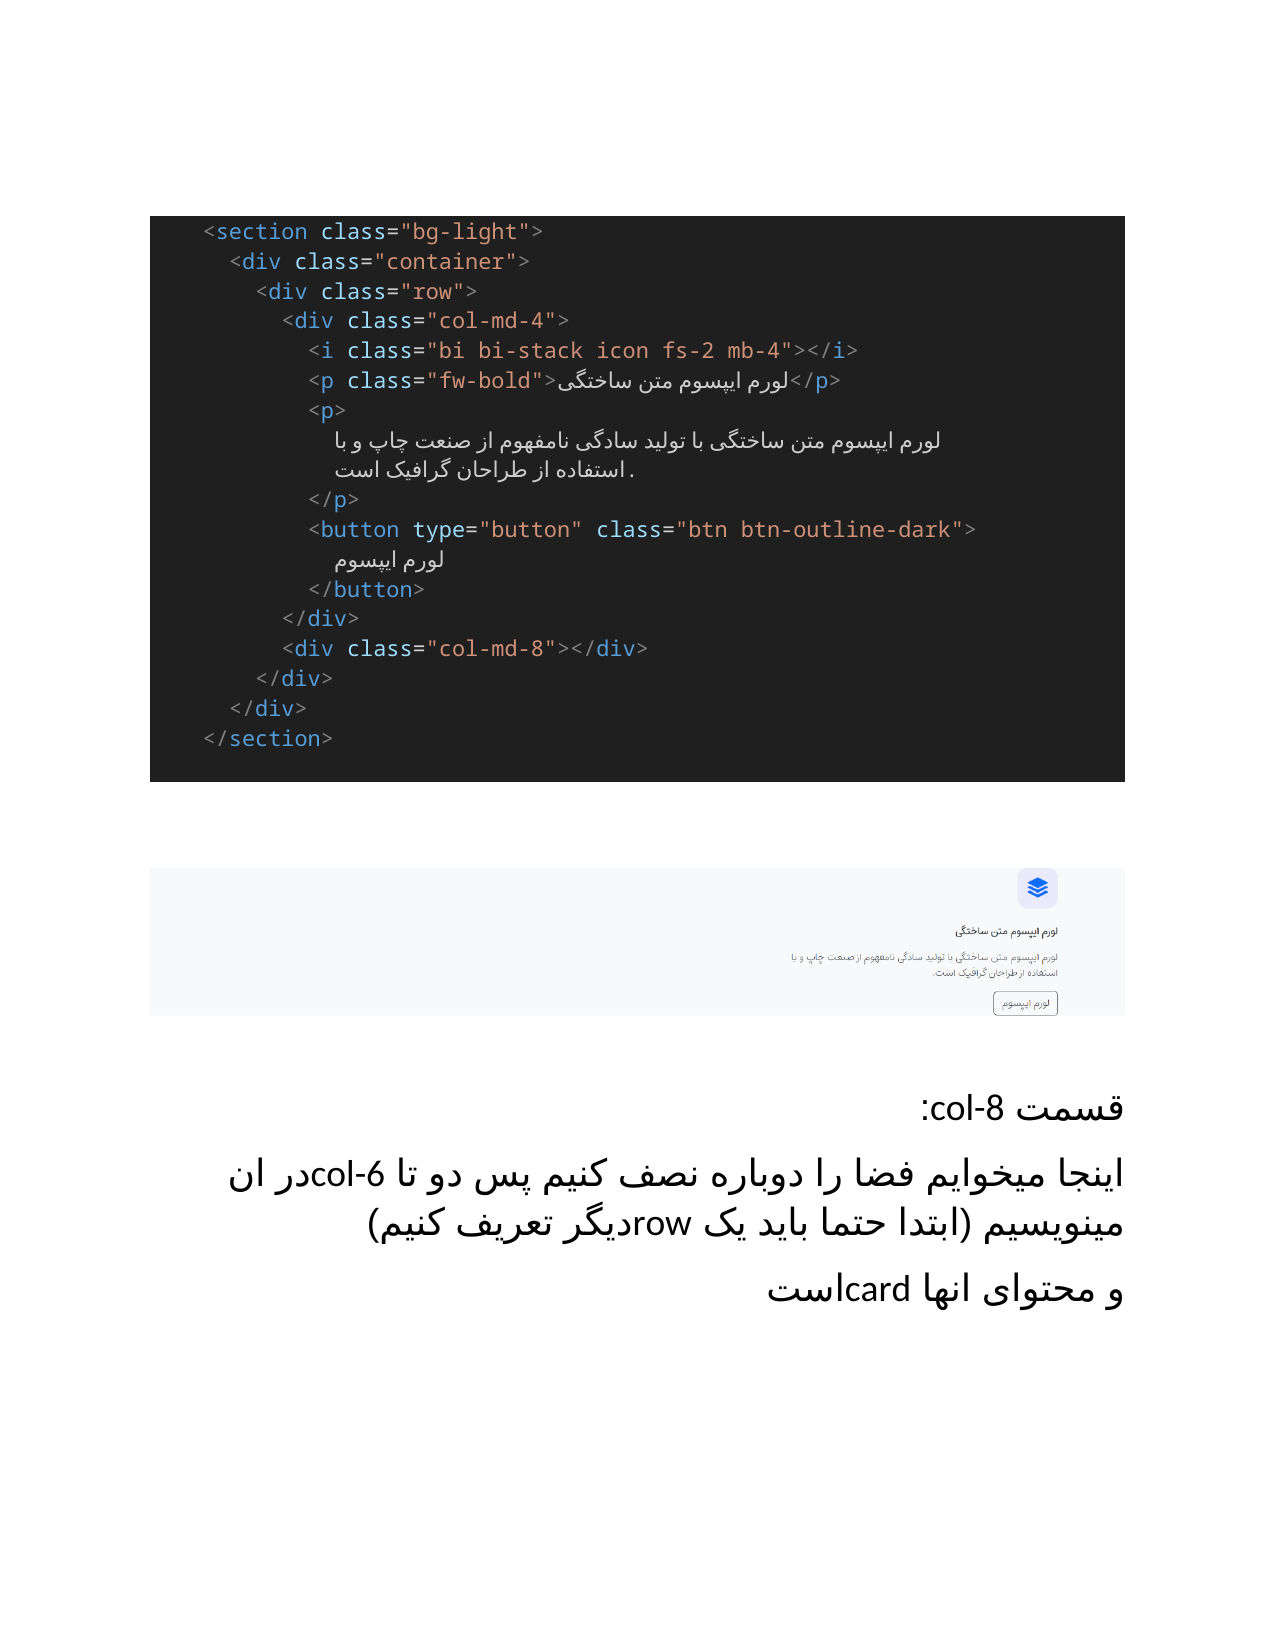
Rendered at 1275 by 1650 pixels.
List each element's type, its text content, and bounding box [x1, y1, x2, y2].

text <p> [150, 395, 1125, 425]
text لورم ایپسوم [150, 544, 1125, 574]
text <section class="bg-light"> [150, 216, 1125, 246]
text و محتوای انها cardاست [150, 1265, 1125, 1311]
text <p class="fw-bold">لورم ایپسوم متن ساختگی</p> [150, 365, 1125, 395]
text <div class="col-md-4"> [150, 306, 1125, 335]
text </div> [150, 663, 1125, 693]
text </section> [150, 723, 1125, 752]
text <div class="container"> [150, 246, 1125, 276]
text <button type="button" class="btn btn-outline-dark"> [150, 514, 1125, 544]
picture [150, 848, 1125, 1065]
text <i class="bi bi-stack icon fs-2 mb-4"></i> [150, 335, 1125, 365]
text <div class="col-md-8"></div> [150, 633, 1125, 663]
text <div class="row"> [150, 276, 1125, 306]
text اینجا میخوایم فضا را دوباره نصف کنیم پس دو تا col-6در ان مینویسیم (ابتدا حتما باید یک rowدیگر تعریف کنیم) [150, 1150, 1125, 1245]
text استفاده از طراحان گرافیک است. [150, 454, 1125, 484]
text قسمت col-8: [150, 1084, 1125, 1129]
text لورم ایپسوم متن ساختگی با تولید سادگی نامفهوم از صنعت چاپ و با [150, 425, 1125, 454]
text </div> [150, 693, 1125, 723]
text </div> [150, 603, 1125, 633]
text </p> [150, 484, 1125, 514]
text </button> [150, 574, 1125, 603]
